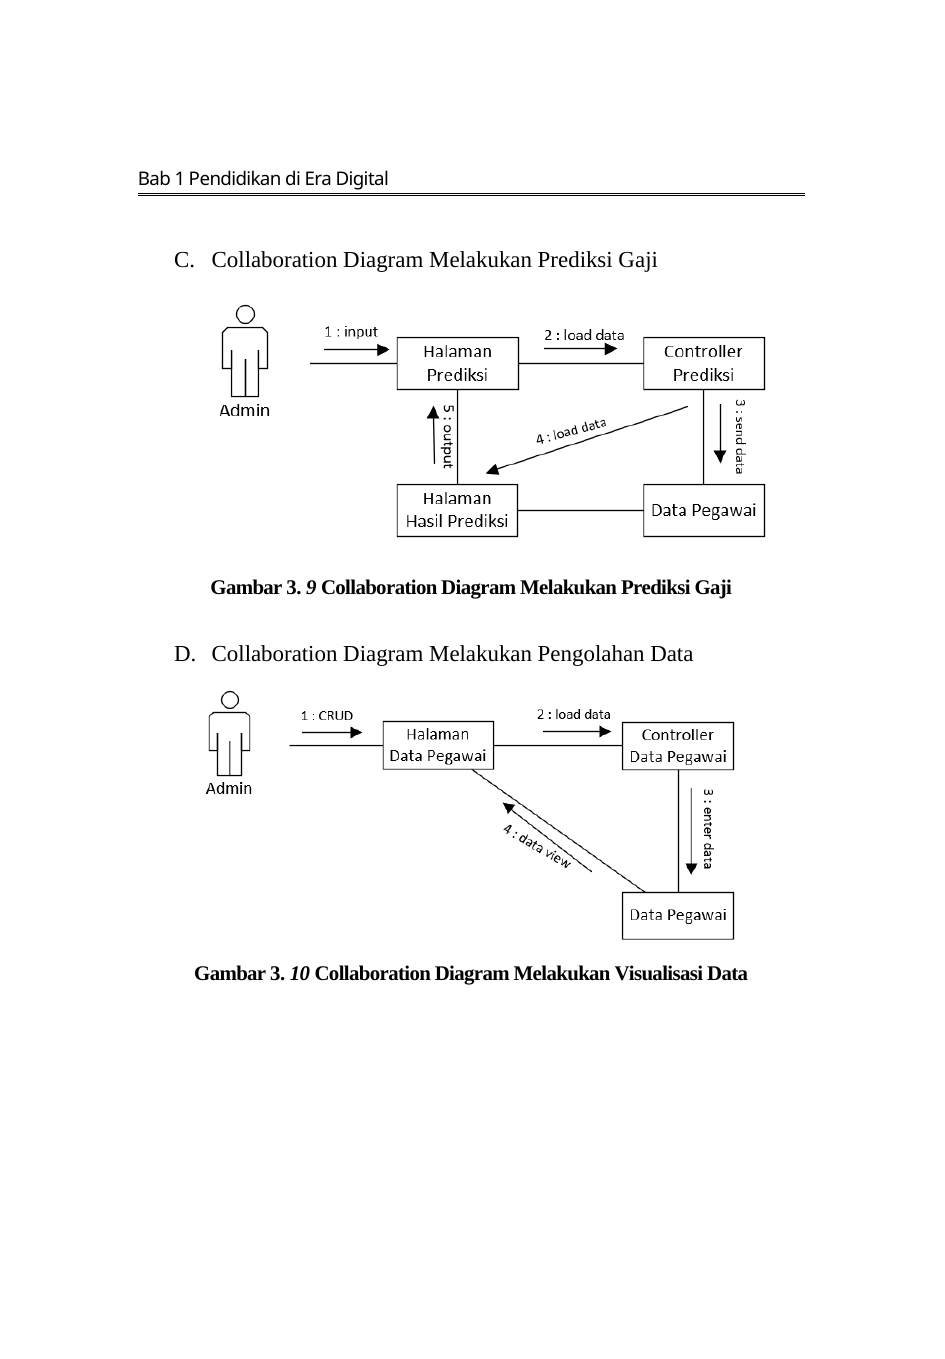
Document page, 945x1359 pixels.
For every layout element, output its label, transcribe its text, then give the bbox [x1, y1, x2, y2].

picture [196, 687, 747, 949]
list Collaboration Diagram Melakukan Pengolahan Data [174, 641, 805, 667]
list Collaboration Diagram Melakukan Prediksi Gaji [174, 246, 805, 272]
picture [211, 298, 780, 555]
